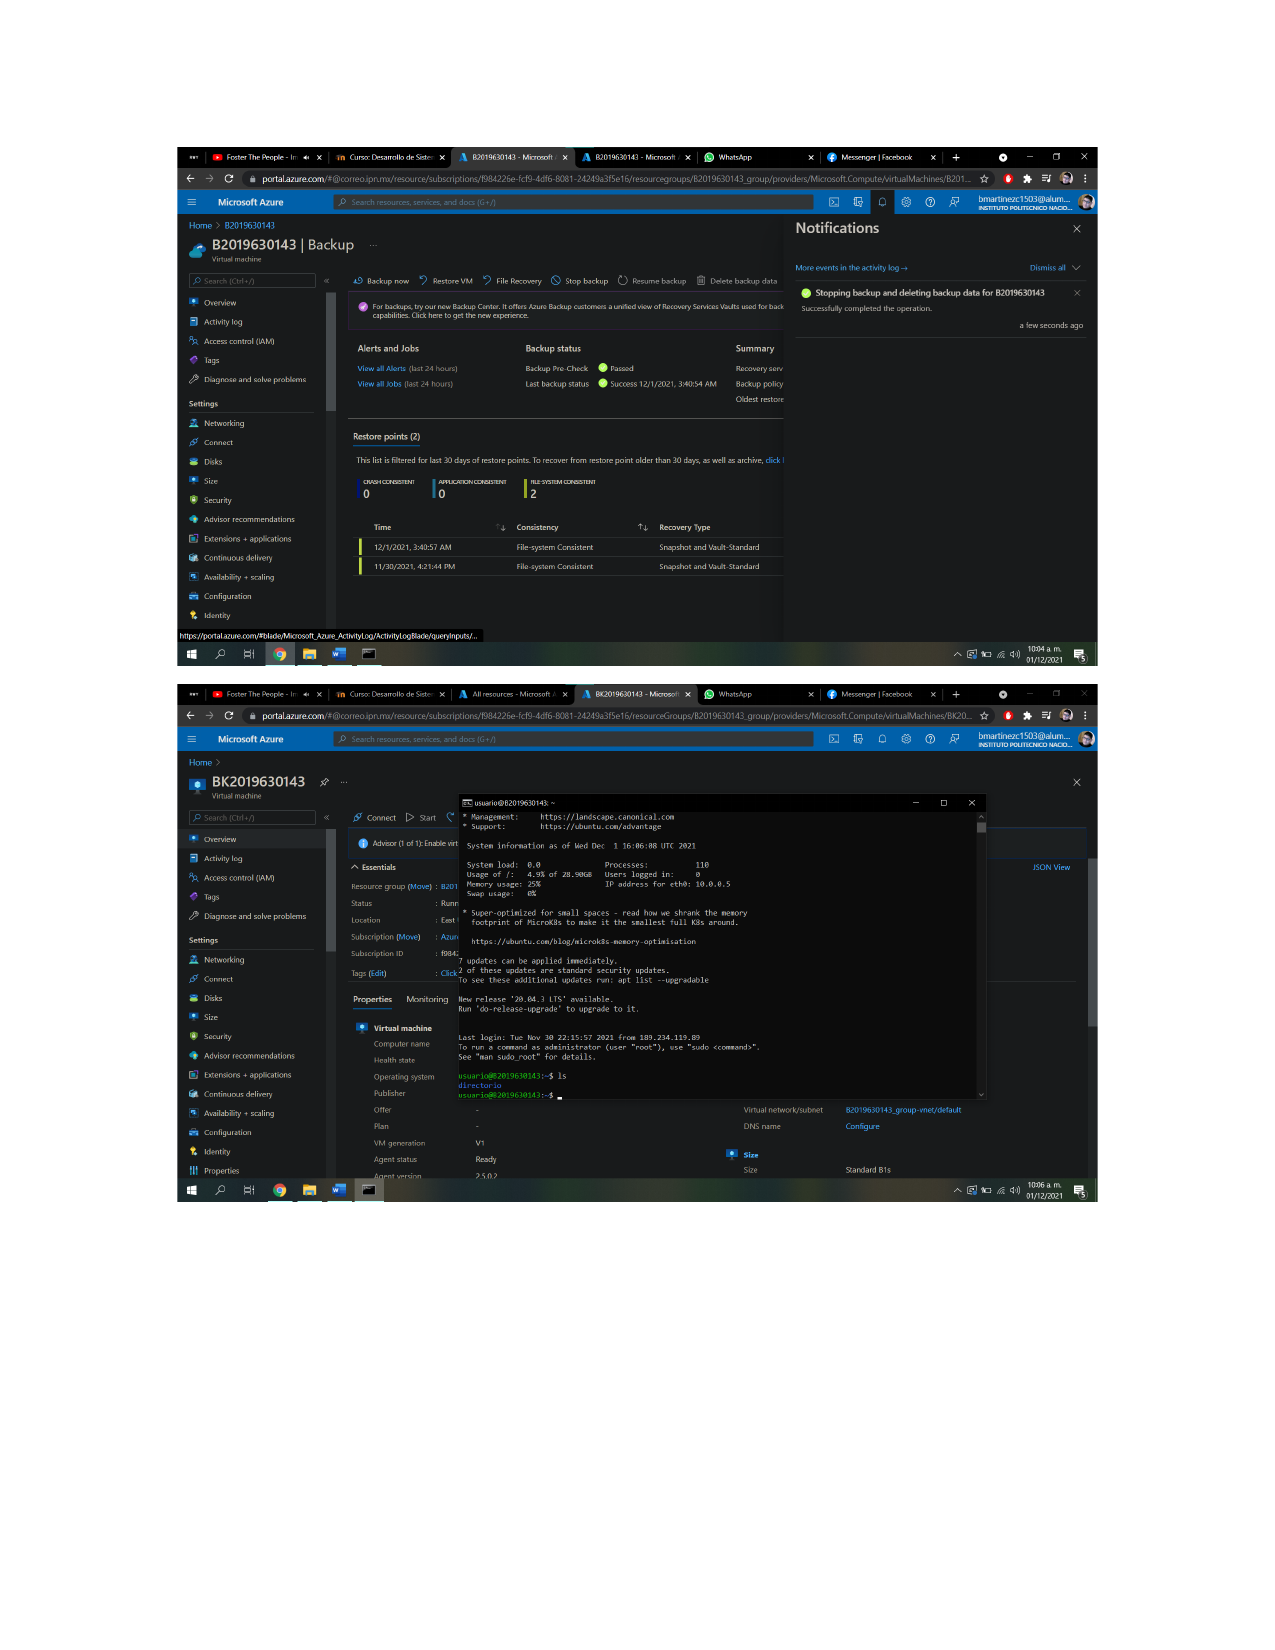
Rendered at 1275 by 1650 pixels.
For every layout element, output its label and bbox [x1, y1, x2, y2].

picture [177, 147, 1098, 666]
picture [177, 684, 1098, 1202]
